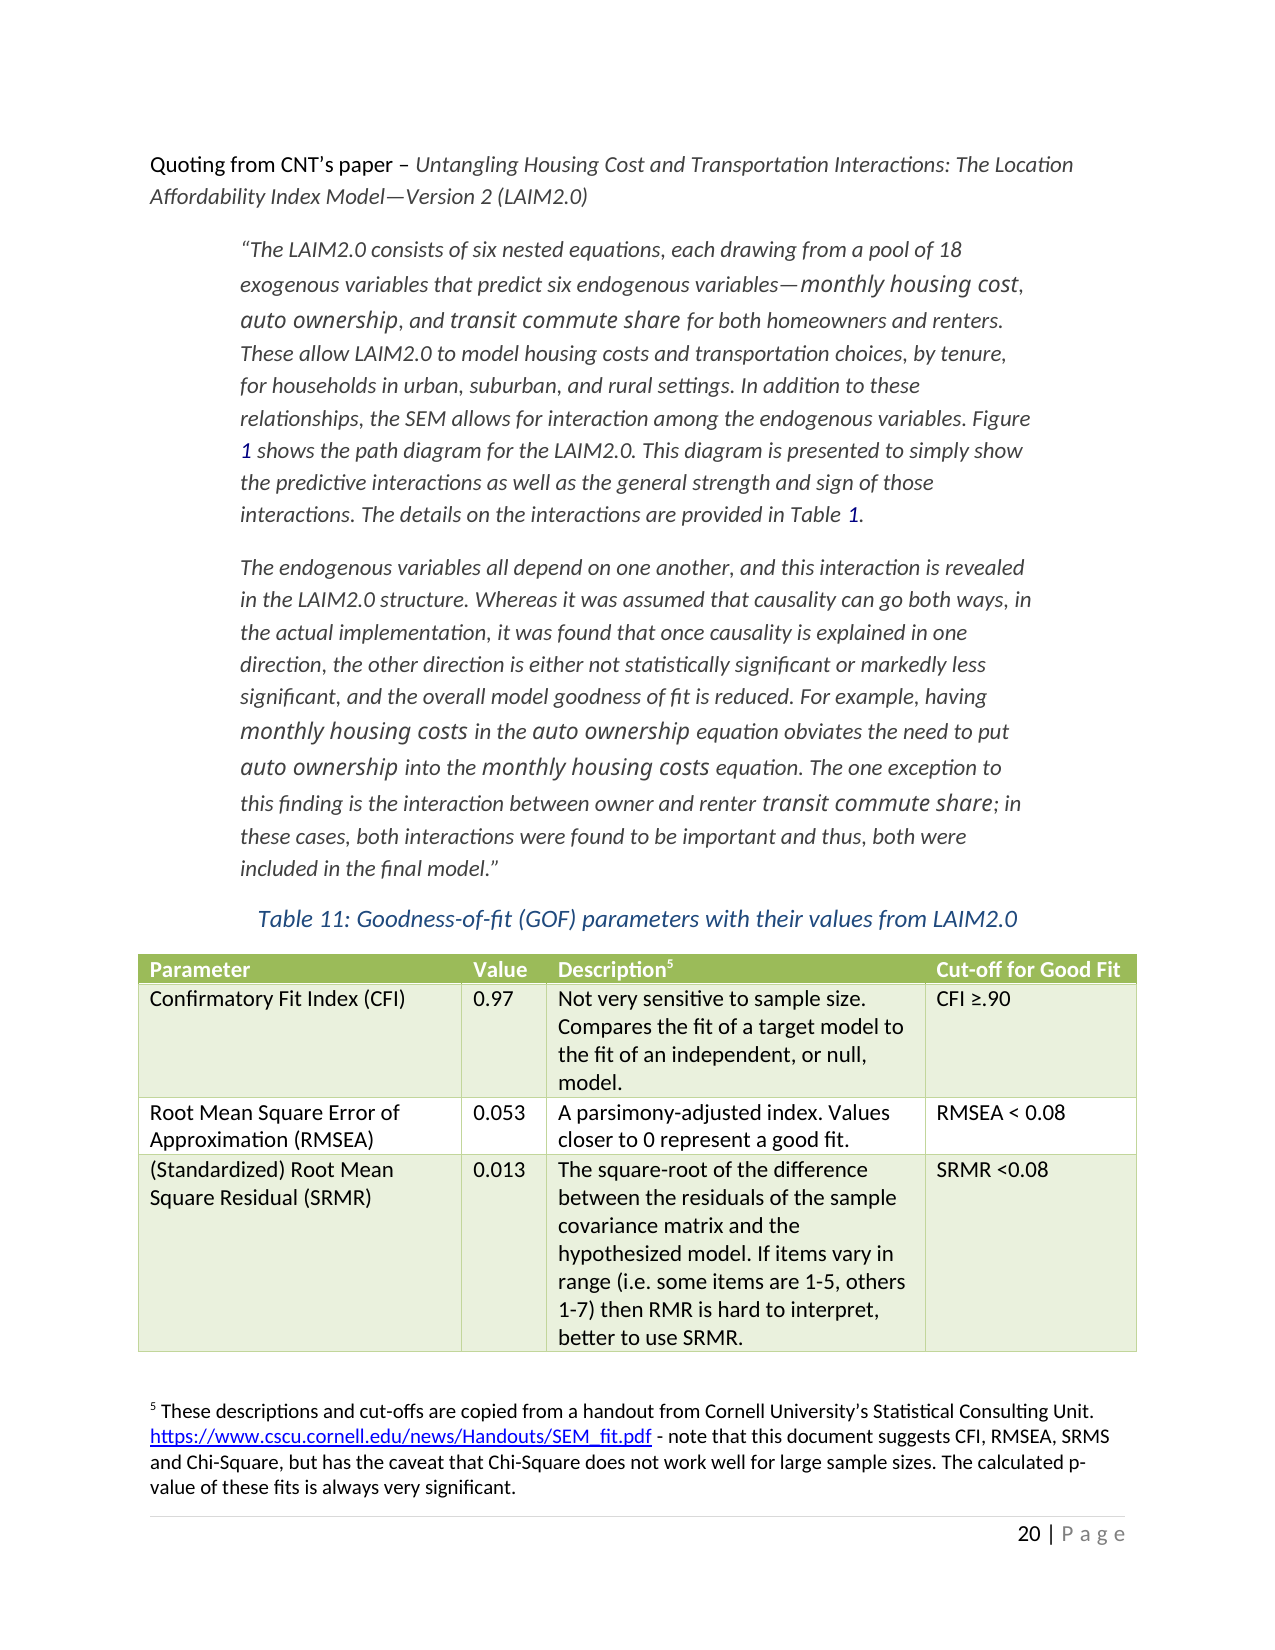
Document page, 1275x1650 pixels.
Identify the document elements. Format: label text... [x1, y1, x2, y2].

table_cell (Standardized) Root Mean Square Residual (SRMR) [139, 1155, 461, 1351]
table_header Description [547, 955, 925, 983]
table_cell RMSEA < 0.08 [926, 1098, 1136, 1154]
text Quoting from CNT’s paper – Untangling Housing Cost and Transportation Interactions: The Location Affordability Index Model—Version 2 (LAIM2.0) [150, 150, 1125, 210]
table_cell 0.97 [462, 985, 546, 1097]
text The endogenous variables all depend on one another, and this interaction is revealed in the LAIM2.0 structure. Whereas it was assumed that causality can go both ways, in the actual implementation, it was found that once causality is explained in one direction, the other direction is either not statistically significant or markedly less significant, and the overall model goodness of fit is reduced. For example, having monthly housing costs in the auto ownership equation obviates the need to put auto ownership into the monthly housing costs equation. The one exception to this finding is the interaction between owner and renter transit commute share; in these cases, both interactions were found to be important and thus, both were included in the final model.” [240, 553, 1035, 882]
table_header Cut-off for Good Fit [926, 955, 1136, 983]
table_cell 0.053 [462, 1098, 546, 1154]
table_cell A parsimony-adjusted index. Values closer to 0 represent a good fit. [547, 1098, 925, 1154]
table_header Value [462, 955, 546, 983]
text Table 11: Goodness-of-fit (GOF) parameters with their values from LAIM2.0 [150, 903, 1125, 933]
table_cell Confirmatory Fit Index (CFI) [139, 985, 461, 1097]
table_cell SRMR <0.08 [926, 1155, 1136, 1351]
table_cell Not very sensitive to sample size. Compares the fit of a target model to the fit of an independent, or null, model. [547, 985, 925, 1097]
table_cell The square-root of the difference between the residuals of the sample covariance matrix and the hypothesized model. If items vary in range (i.e. some items are 1-5, others 1-7) then RMR is hard to interpret, better to use SRMR. [547, 1155, 925, 1351]
table_header Parameter [139, 955, 461, 983]
table_cell Root Mean Square Error of Approximation (RMSEA) [139, 1098, 461, 1154]
table_cell CFI ≥.90 [926, 985, 1136, 1097]
text “The LAIM2.0 consists of six nested equations, each drawing from a pool of 18 exogenous variables that predict six endogenous variables—monthly housing cost, auto ownership, and transit commute share for both homeowners and renters. These allow LAIM2.0 to model housing costs and transportation choices, by tenure, for households in urban, suburban, and rural settings. In addition to these relationships, the SEM allows for interaction among the endogenous variables. Figure 1 shows the path diagram for the LAIM2.0. This diagram is presented to simply show the predictive interactions as well as the general strength and sign of those interactions. The details on the interactions are provided in Table 1. [240, 235, 1035, 528]
table_cell 0.013 [462, 1155, 546, 1351]
